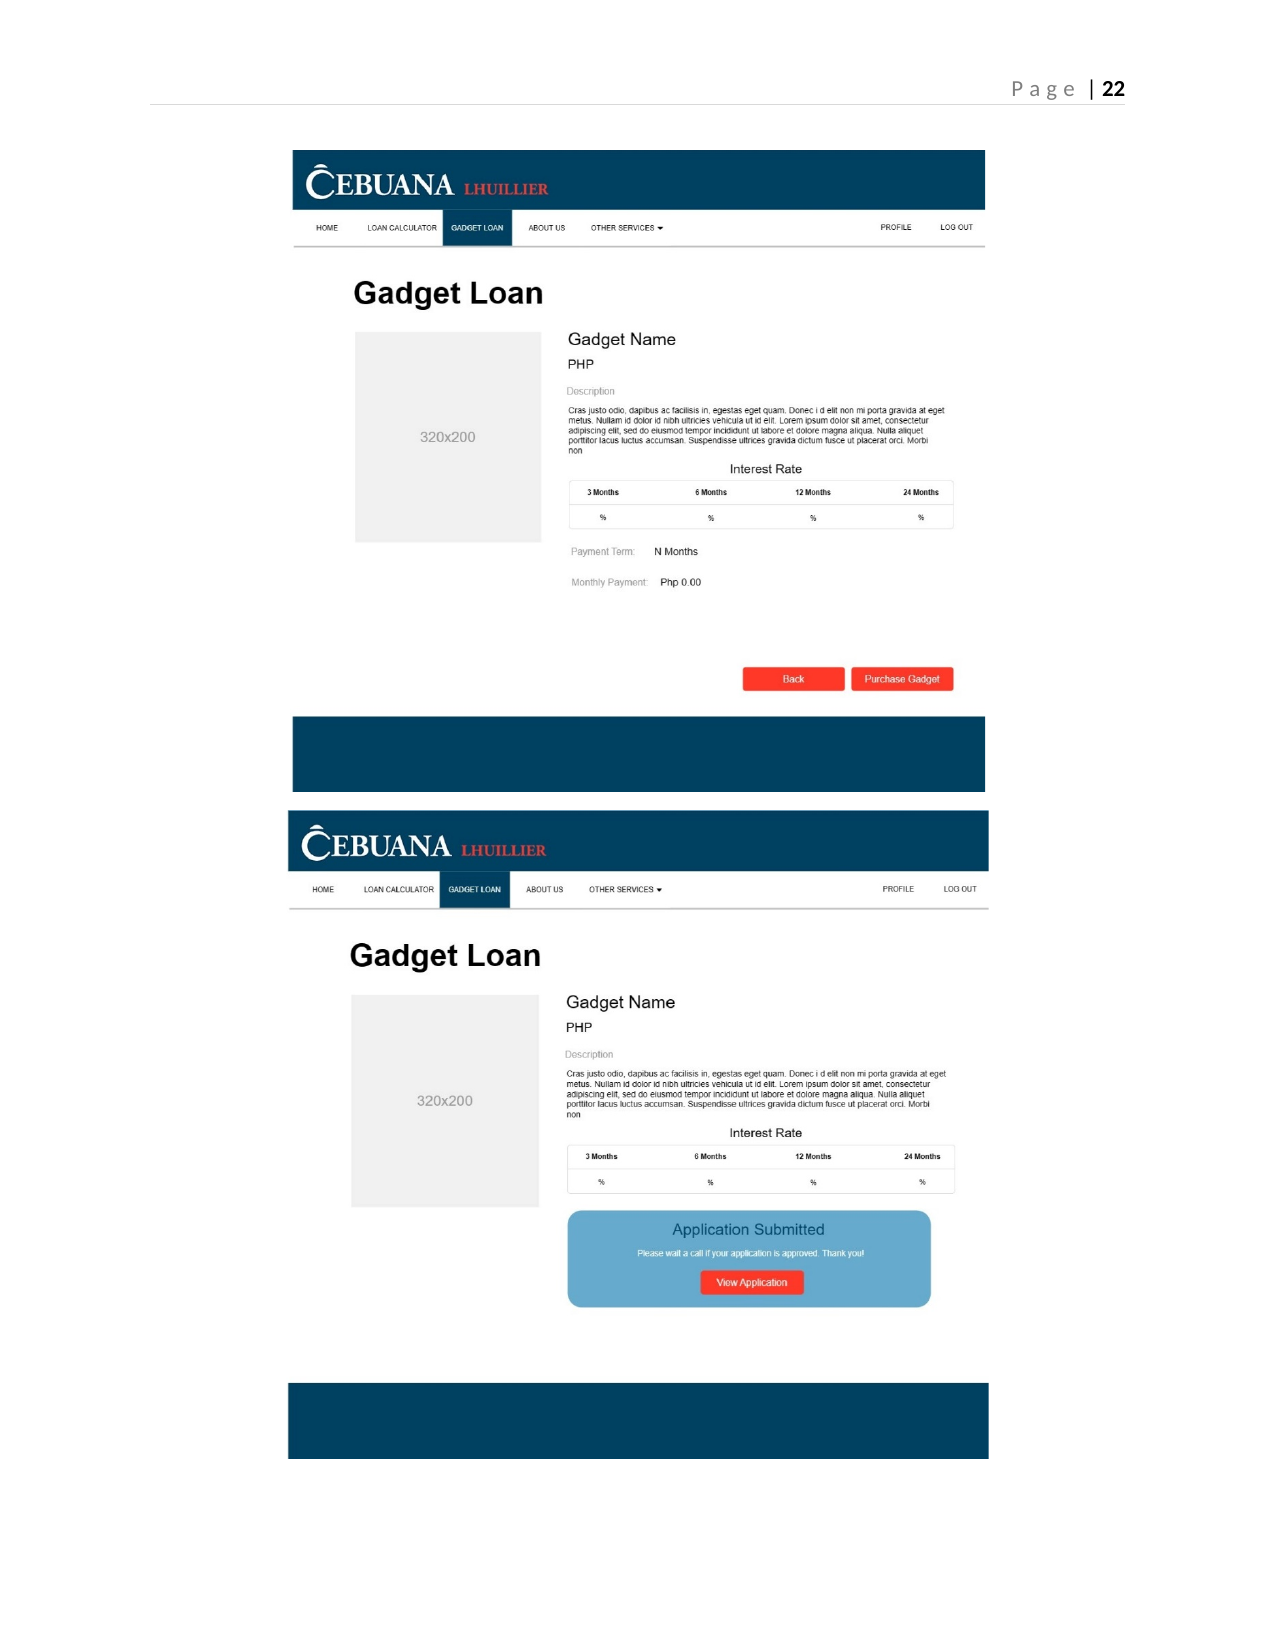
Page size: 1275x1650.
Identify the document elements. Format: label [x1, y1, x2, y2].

picture [303, 163, 455, 202]
picture [458, 842, 548, 859]
picture [452, 223, 503, 232]
picture [299, 810, 984, 814]
picture [300, 825, 453, 862]
picture [449, 885, 502, 896]
picture [289, 150, 986, 792]
picture [461, 179, 549, 198]
picture [286, 810, 989, 1459]
